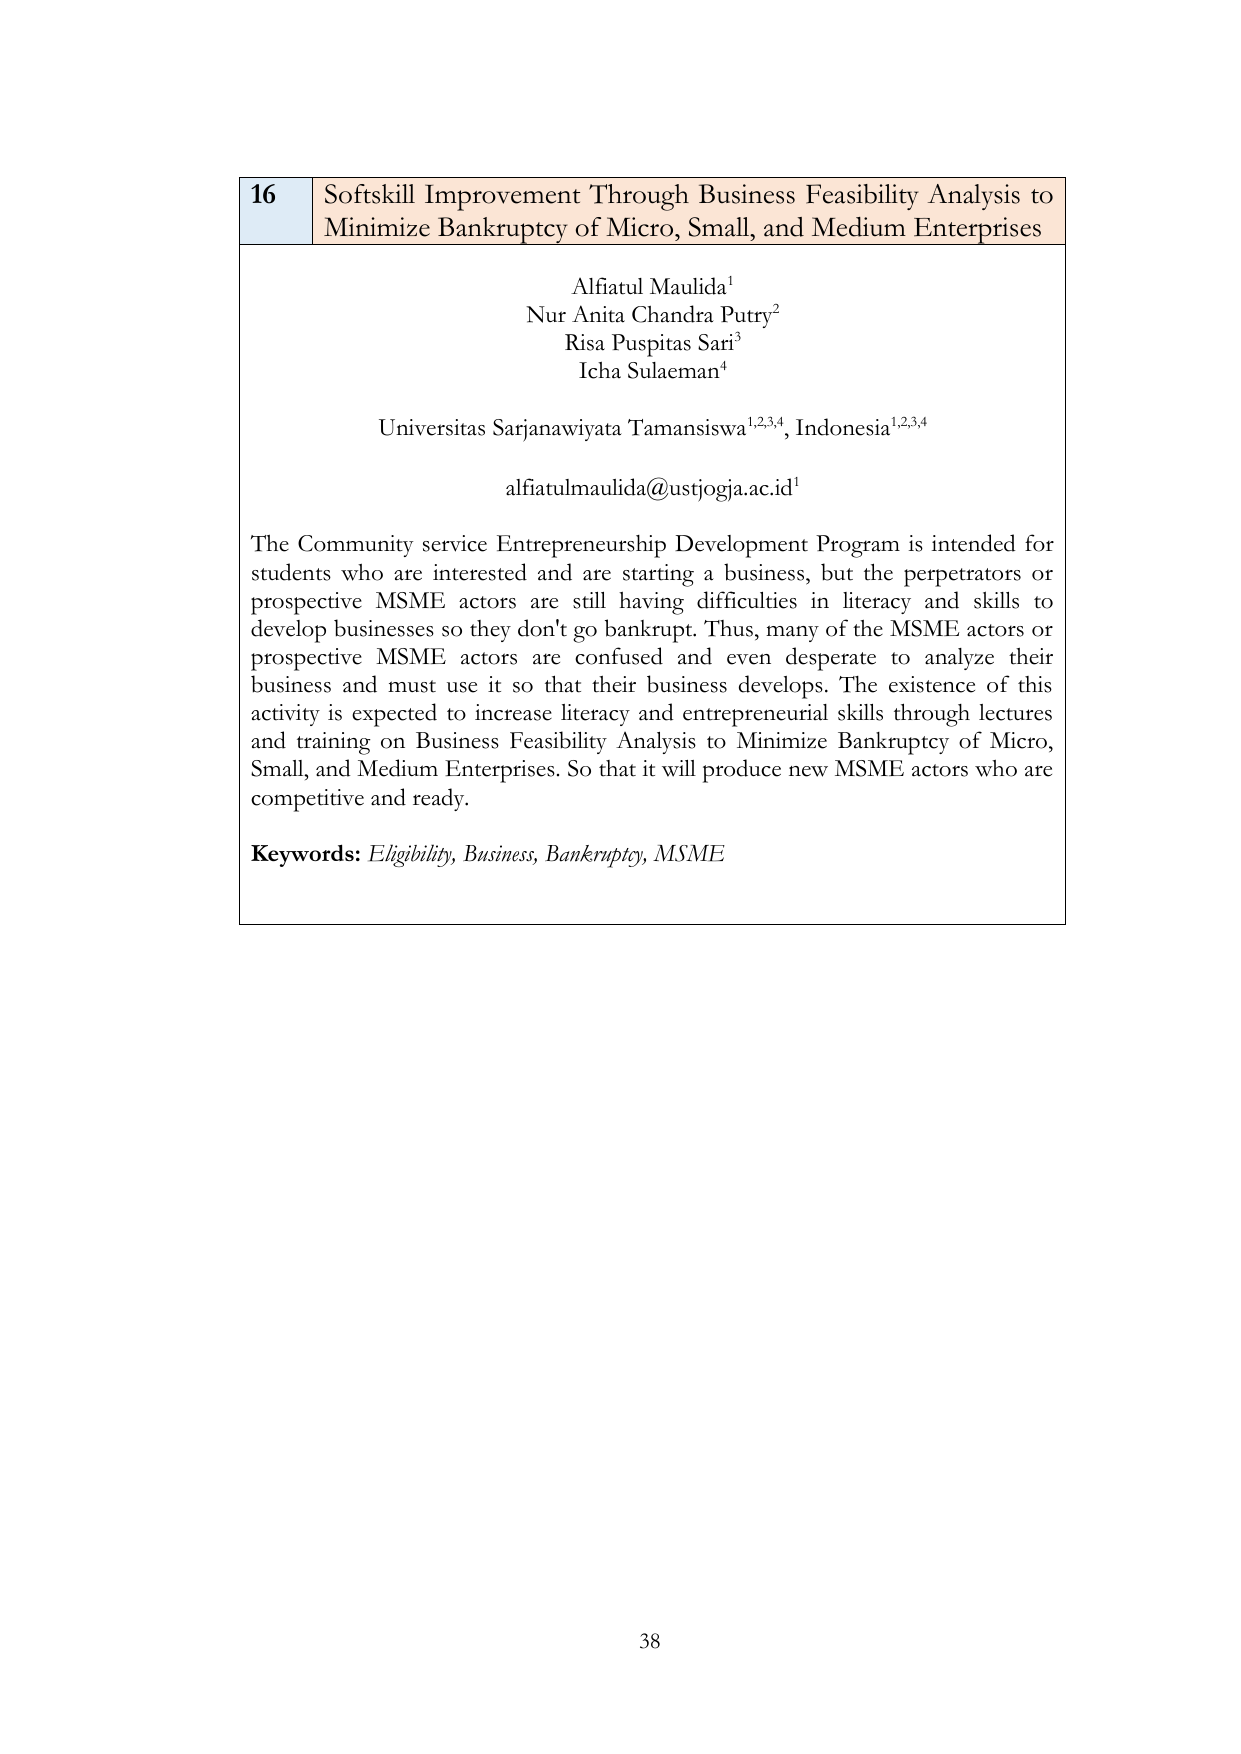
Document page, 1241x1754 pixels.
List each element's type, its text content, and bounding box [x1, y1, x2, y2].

table_header 16 [240, 178, 312, 244]
table_header Softskill Improvement Through Business Feasibility Analysis to Minimize Bankruptcy of Micro, Small, and Medium Enterprises [313, 178, 1065, 244]
table_cell Alfiatul Maulida1 Nur Anita Chandra Putry2 Risa Puspitas Sari3 Icha Sulaeman4 Universitas Sarjanawiyata Tamansiswa1,2,3,4, Indonesia1,2,3,4 alfiatulmaulida@ustjogja.ac.id1 The Community service Entrepreneurship Development Program is intended for students who are interested and are starting a business, but the perpetrators or prospective MSME actors are still having difficulties in literacy and skills to develop businesses so they don't go bankrupt. Thus, many of the MSME actors or prospective MSME actors are confused and even desperate to analyze their business and must use it so that their business develops. The existence of this activity is expected to increase literacy and entrepreneurial skills through lectures and training on Business Feasibility Analysis to Minimize Bankruptcy of Micro, Small, and Medium Enterprises. So that it will produce new MSME actors who are competitive and ready. Keywords: Eligibility, Business, Bankruptcy, MSME [240, 245, 1065, 924]
